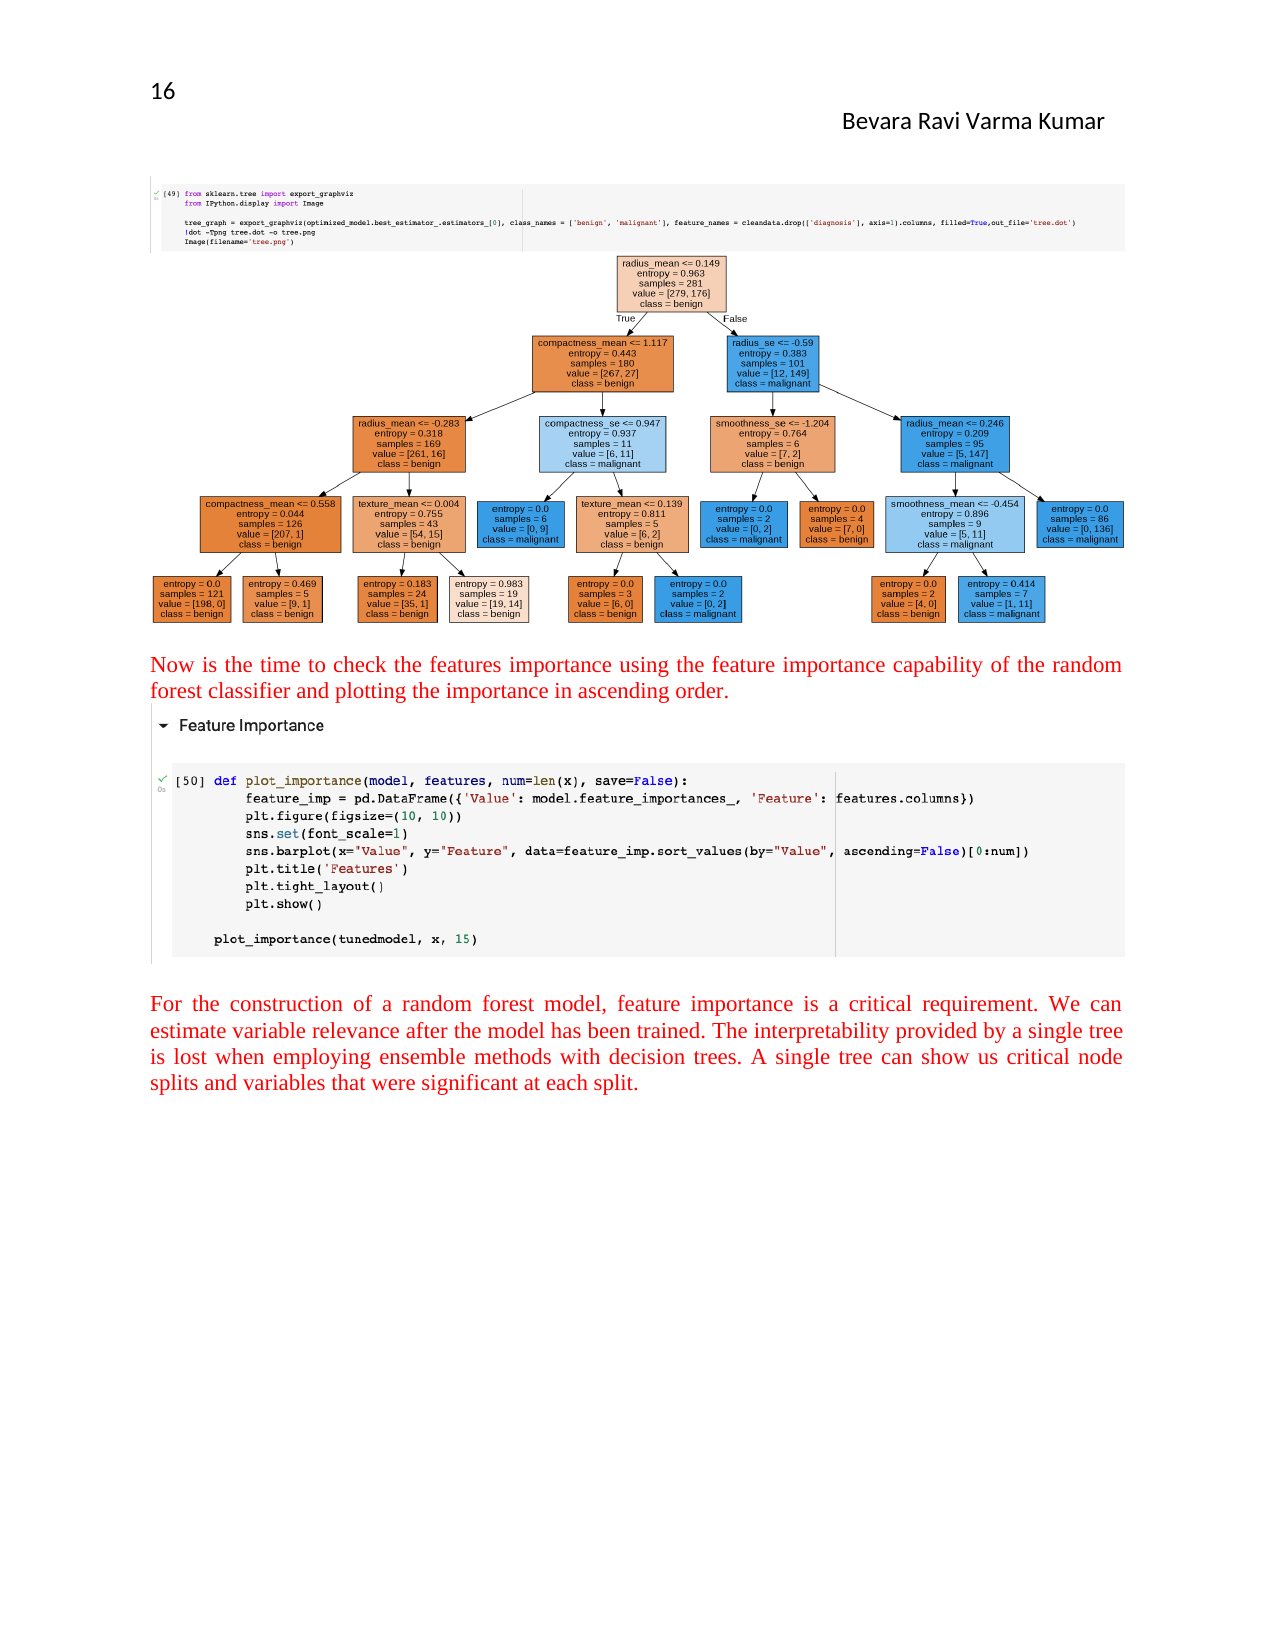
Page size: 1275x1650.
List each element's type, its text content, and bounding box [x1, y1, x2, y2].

text For the construction of a random forest model, feature importance is a critical requirement. We can estimate variable relevance after the model has been trained. The interpretability provided by a single tree is lost when employing ensemble methods with decision trees. A single tree can show us critical node splits and variables that were significant at each split. [150, 990, 1125, 1096]
text Now is the time to check the features importance using the feature importance capability of the random forest classifier and plotting the importance in ascending order. [150, 651, 1125, 703]
picture [150, 176, 1125, 625]
picture [150, 703, 1125, 964]
